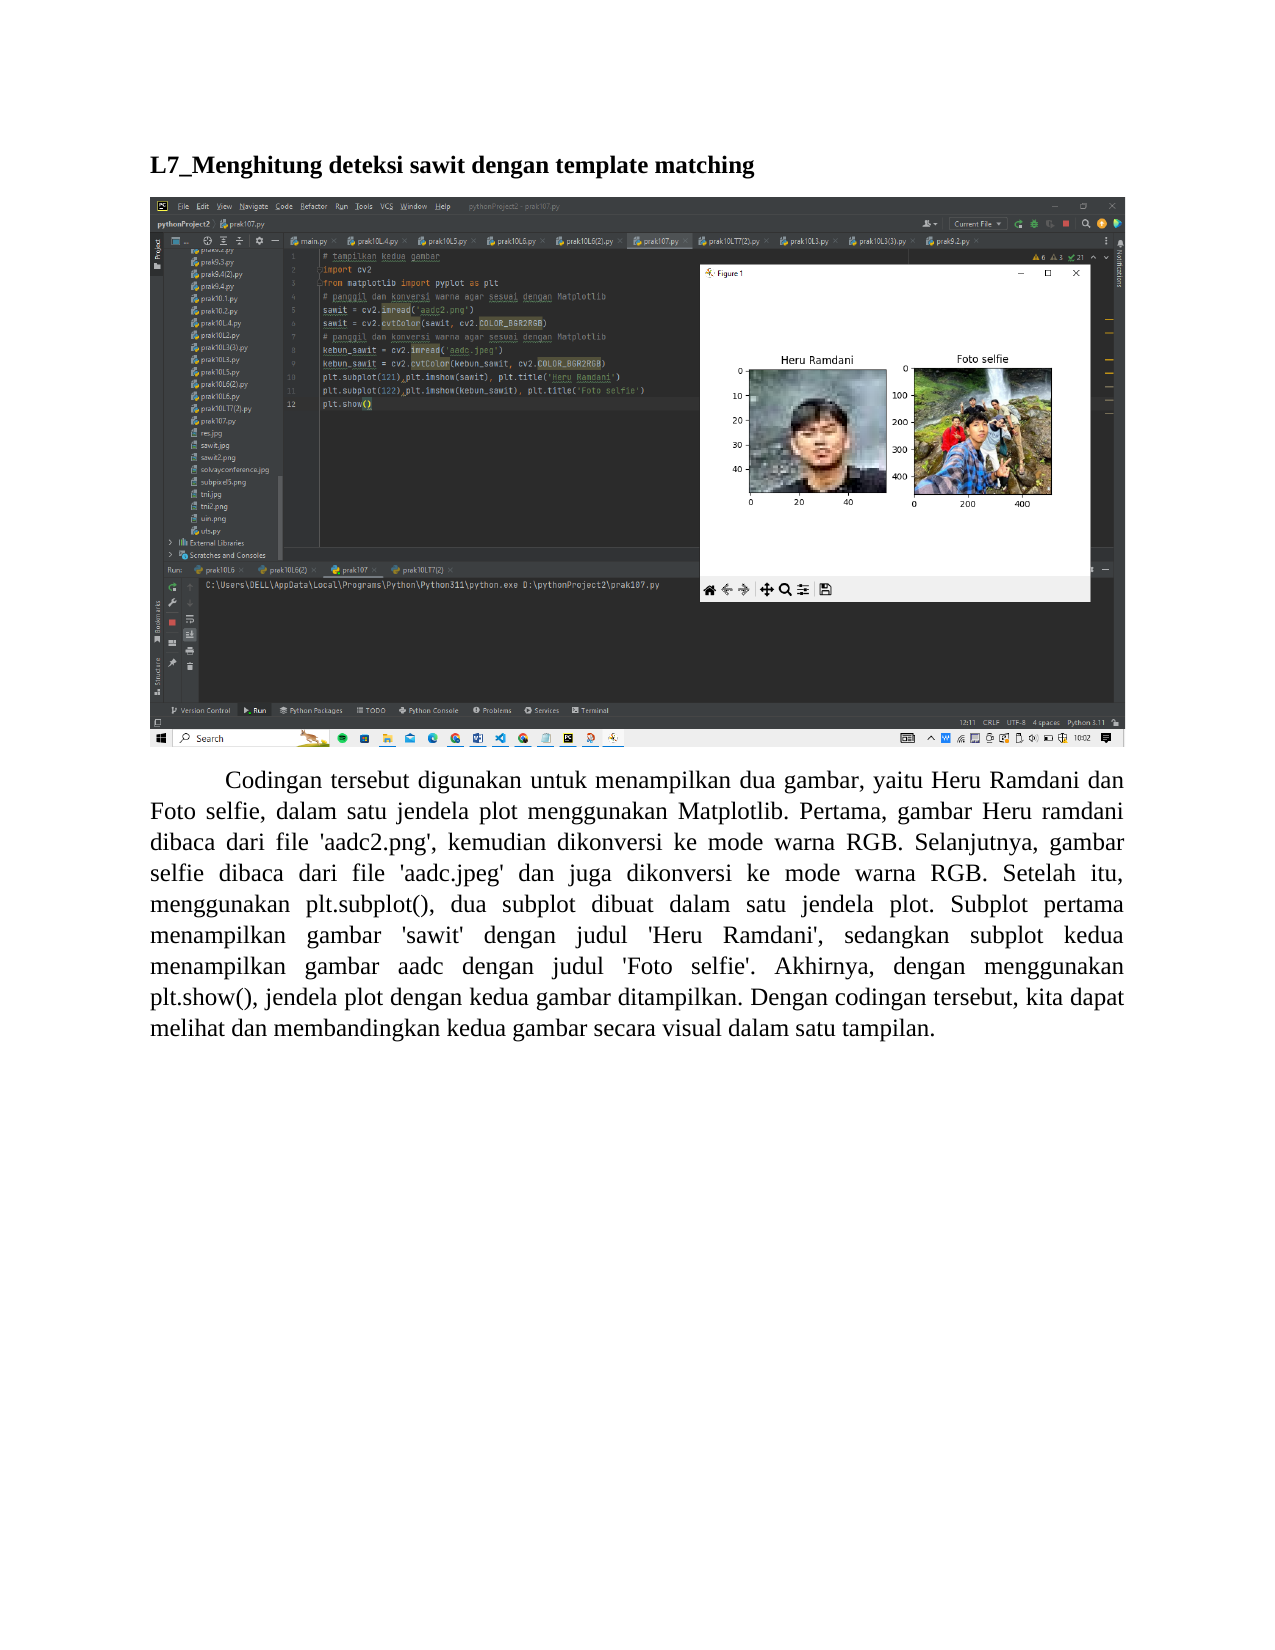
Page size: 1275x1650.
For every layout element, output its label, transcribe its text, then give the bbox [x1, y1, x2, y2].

text Codingan tersebut digunakan untuk menampilkan dua gambar, yaitu Heru Ramdani dan Foto selfie, dalam satu jendela plot menggunakan Matplotlib. Pertama, gambar Heru ramdani dibaca dari file 'aadc2.png', kemudian dikonversi ke mode warna RGB. Selanjutnya, gambar selfie dibaca dari file 'aadc.jpeg' dan juga dikonversi ke mode warna RGB. Setelah itu, menggunakan plt.subplot(), dua subplot dibuat dalam satu jendela plot. Subplot pertama menampilkan gambar 'sawit' dengan judul 'Heru Ramdani', sedangkan subplot kedua menampilkan gambar aadc dengan judul 'Foto selfie'. Akhirnya, dengan menggunakan plt.show(), jendela plot dengan kedua gambar ditampilkan. Dengan codingan tersebut, kita dapat melihat dan membandingkan kedua gambar secara visual dalam satu tampilan. [150, 765, 1125, 1042]
text L7_Menghitung deteksi sawit dengan template matching [150, 150, 1125, 179]
picture [150, 197, 1125, 747]
